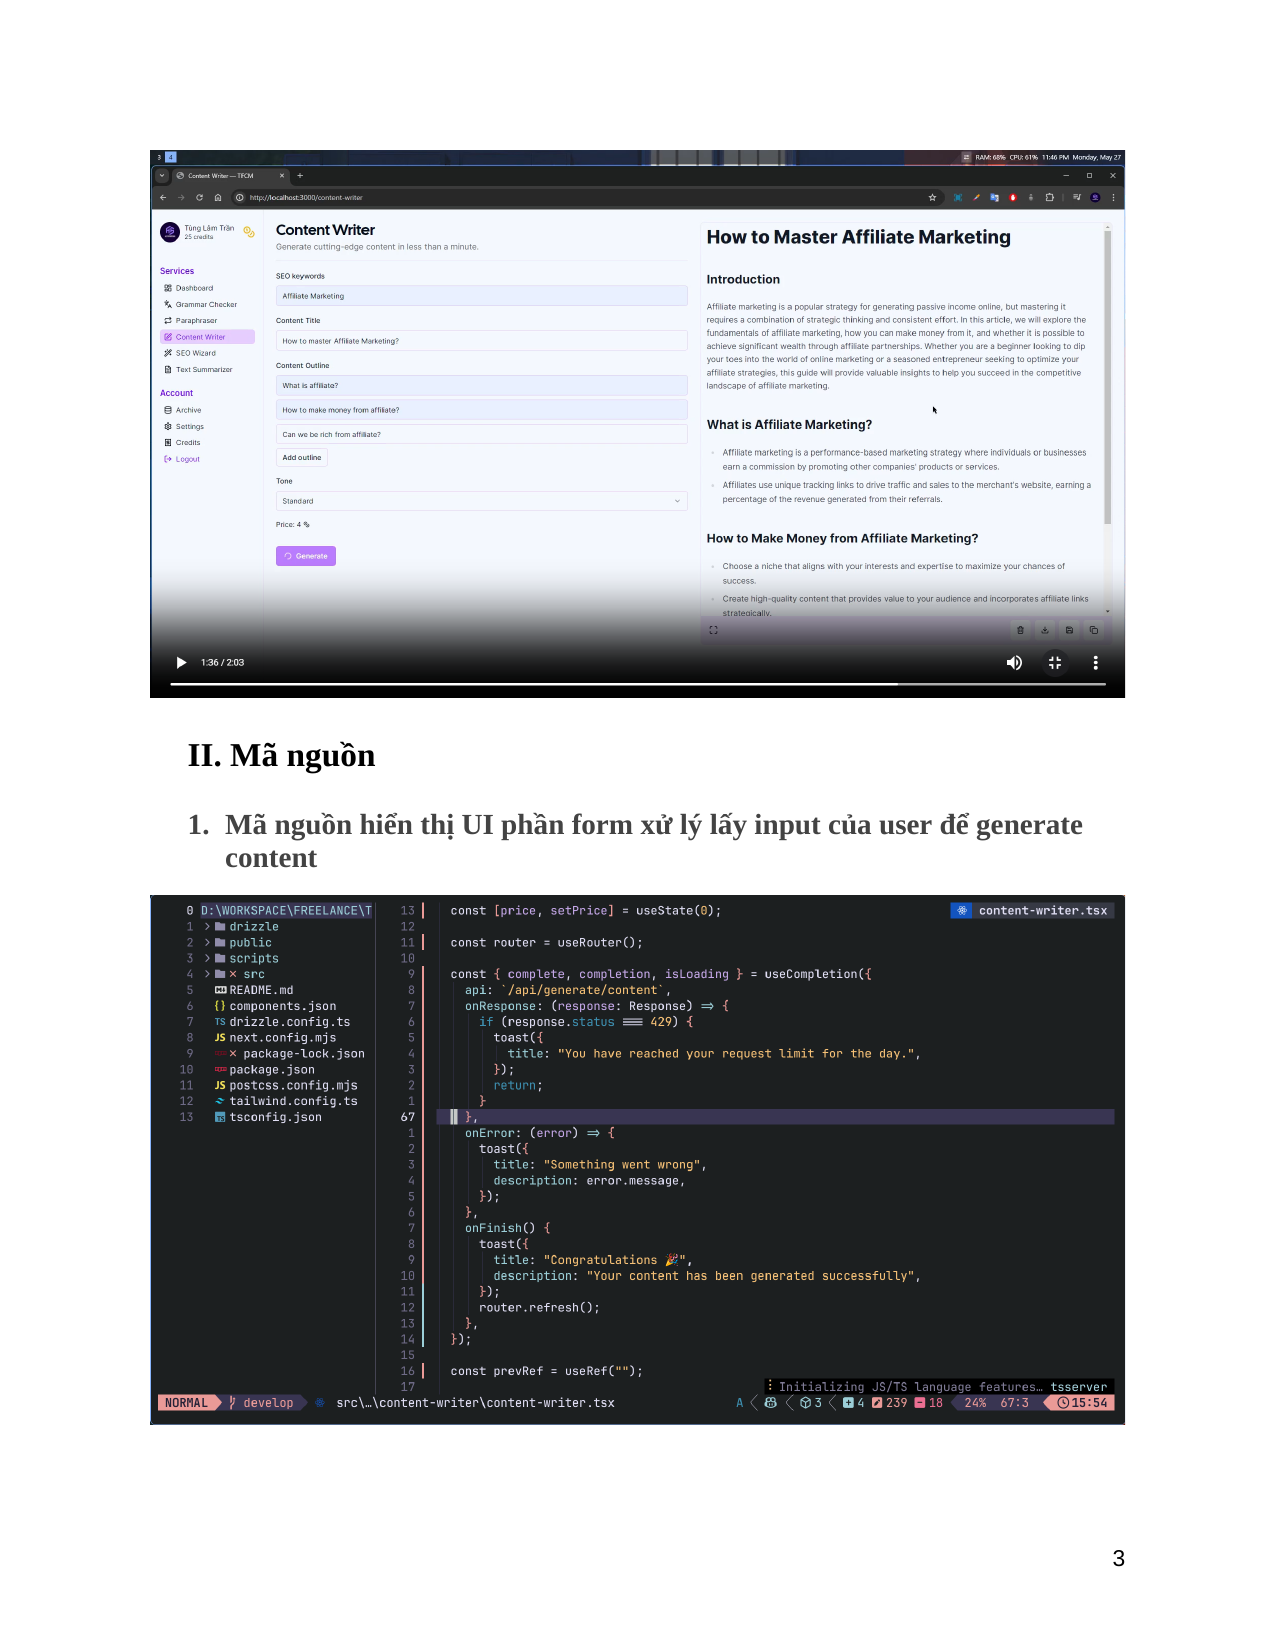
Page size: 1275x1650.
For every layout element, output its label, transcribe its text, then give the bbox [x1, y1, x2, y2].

picture [150, 150, 1125, 698]
subtitle Mã nguồn hiển thị UI phần form xử lý lấy input của user để generate content [187, 807, 1125, 874]
subtitle II. Mã nguồn [187, 735, 1125, 774]
picture [150, 895, 1125, 1425]
